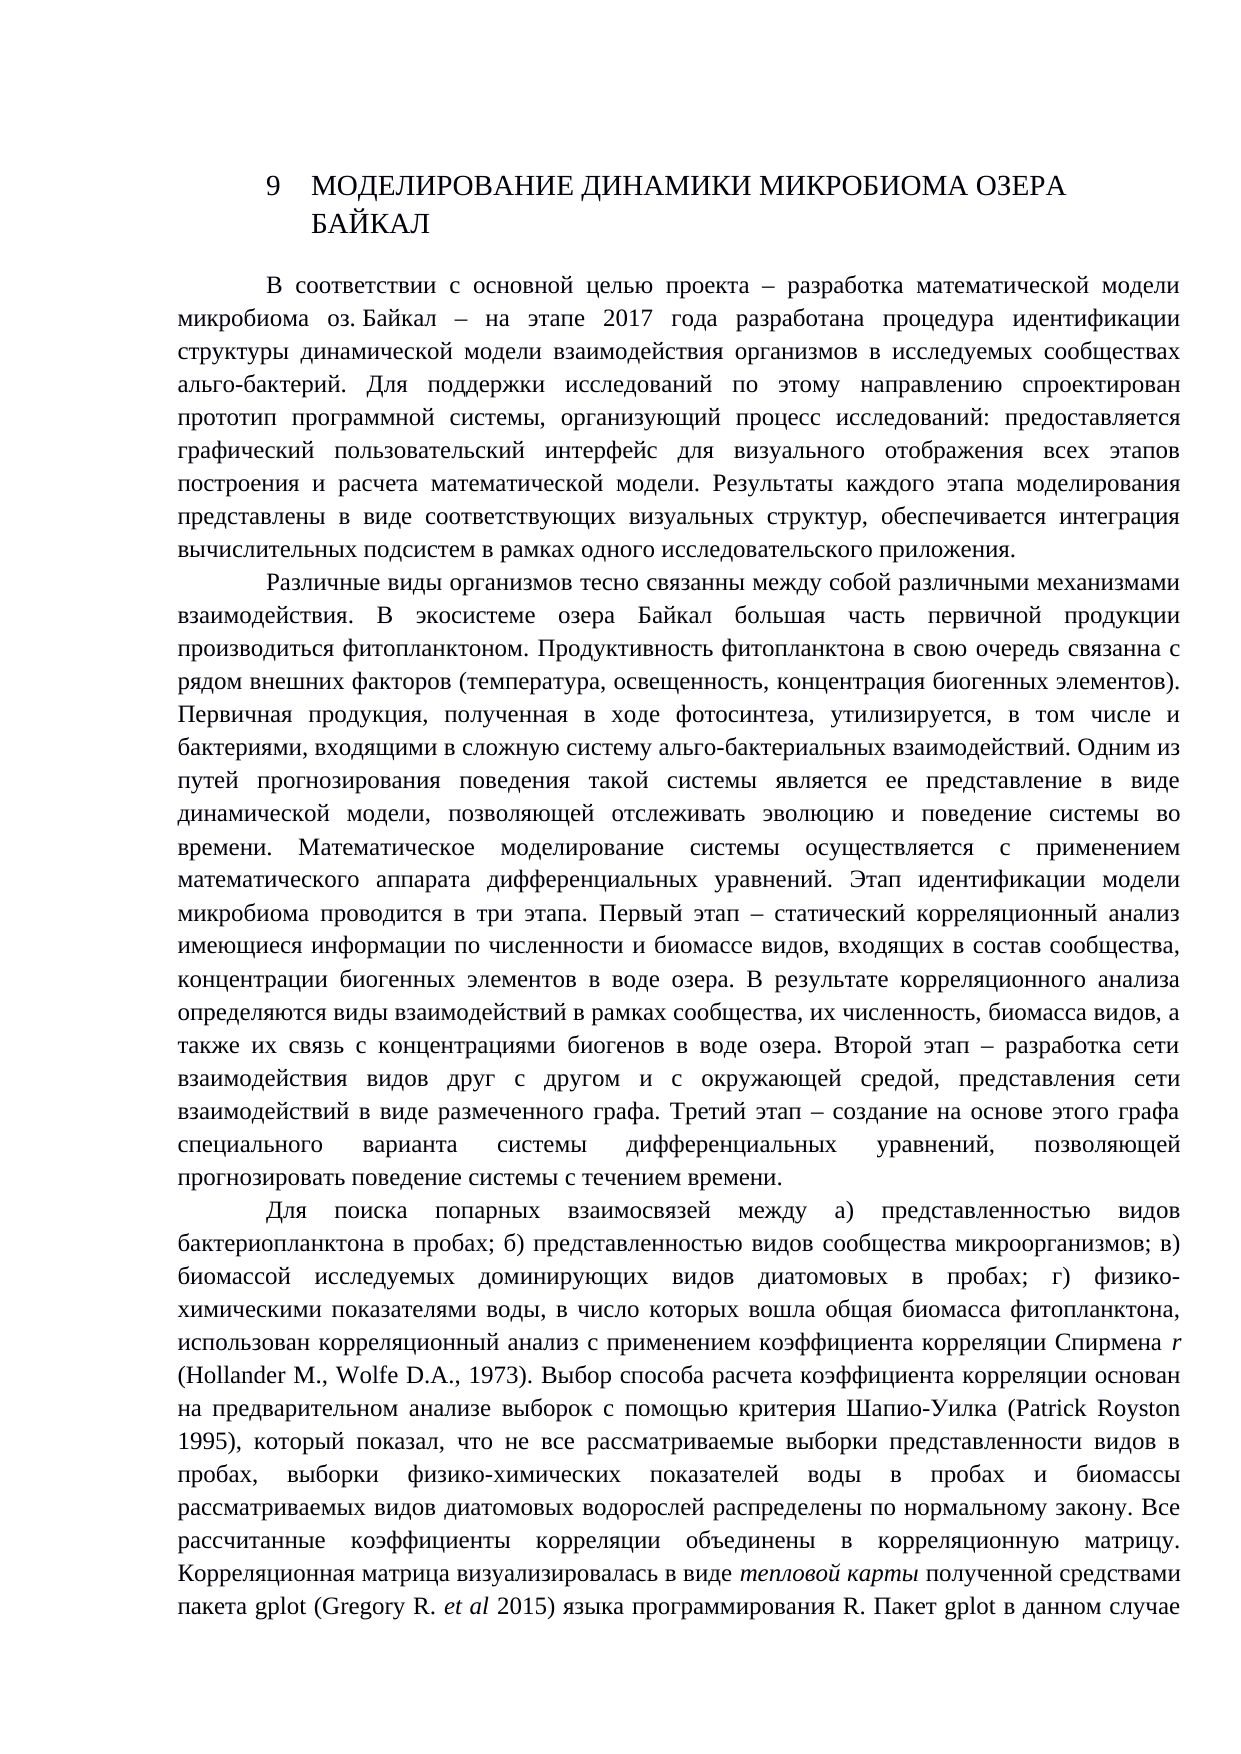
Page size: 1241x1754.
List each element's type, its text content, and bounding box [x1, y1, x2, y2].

text Различные виды организмов тесно связанны между собой различными механизмами взаимодействия. В экосистеме озера Байкал большая часть первичной продукции производиться фитопланктоном. Продуктивность фитопланктона в свою очередь связанна с рядом внешних факторов (температура, освещенность, концентрация биогенных элементов). Первичная продукция, полученная в ходе фотосинтеза, утилизируется, в том числе и бактериями, входящими в сложную систему альго-бактериальных взаимодействий. Одним из путей прогнозирования поведения такой системы является ее представление в виде динамической модели, позволяющей отслеживать эволюцию и поведение системы во времени. Математическое моделирование системы осуществляется с применением математического аппарата дифференциальных уравнений. Этап идентификации модели микробиома проводится в три этапа. Первый этап – статический корреляционный анализ имеющиеся информации по численности и биомассе видов, входящих в состав сообщества, концентрации биогенных элементов в воде озера. В результате корреляционного анализа определяются виды взаимодействий в рамках сообщества, их численность, биомасса видов, а также их связь с концентрациями биогенов в воде озера. Второй этап – разработка сети взаимодействия видов друг с другом и с окружающей средой, представления сети взаимодействий в виде размеченного графа. Третий этап – создание на основе этого графа специального варианта системы дифференциальных уравнений, позволяющей прогнозировать поведение системы с течением времени. [177, 567, 1181, 1191]
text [177, 1195, 1181, 1620]
subtitle Моделирование динамики микробиома озера Байкал [266, 168, 1181, 240]
text В соответствии с основной целью проекта – разработка математической модели микробиома оз. Байкал – на этапе 2017 года разработана процедура идентификации структуры динамической модели взаимодействия организмов в исследуемых сообществах альго-бактерий. Для поддержки исследований по этому направлению спроектирован прототип программной системы, организующий процесс исследований: предоставляется графический пользовательский интерфейс для визуального отображения всех этапов построения и расчета математической модели. Результаты каждого этапа моделирования представлены в виде соответствующих визуальных структур, обеспечивается интеграция вычислительных подсистем в рамках одного исследовательского приложения. [177, 270, 1181, 563]
